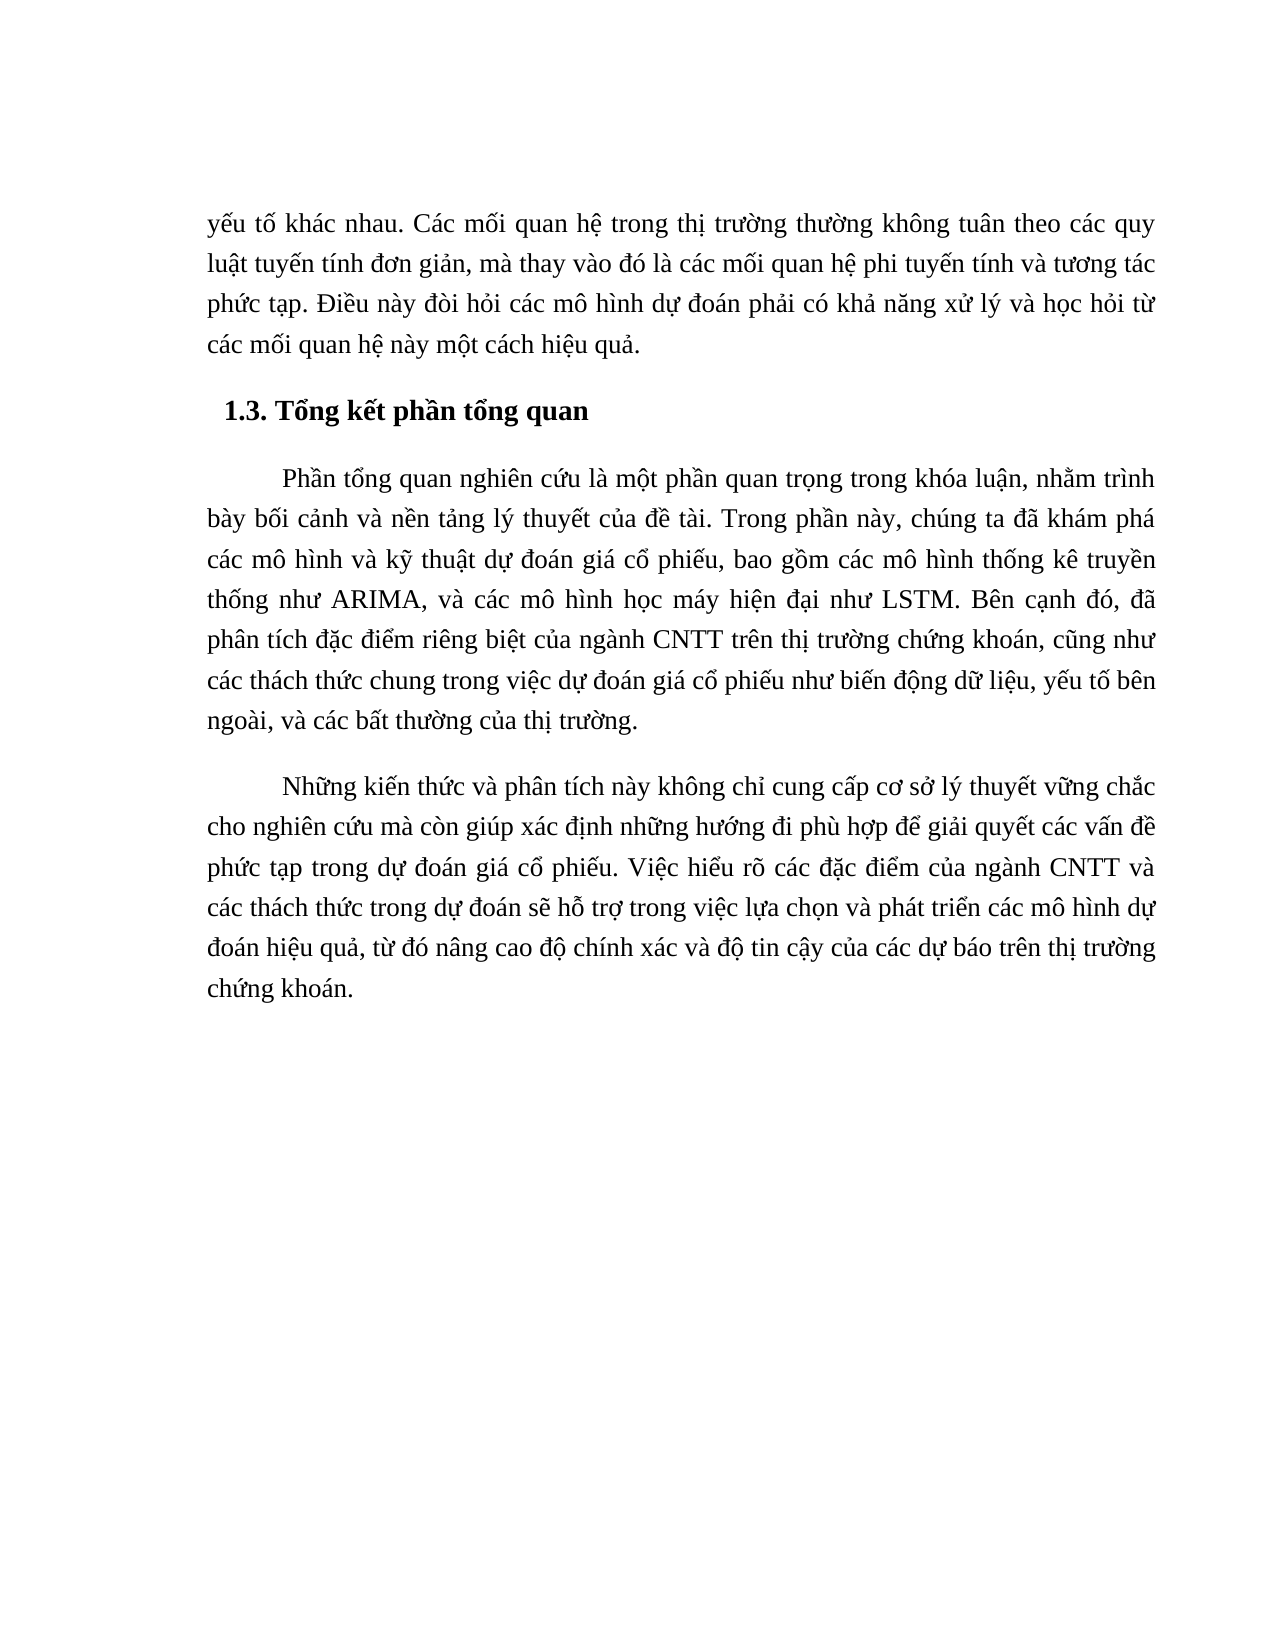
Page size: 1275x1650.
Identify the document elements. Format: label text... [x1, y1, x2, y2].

subtitle 1.3. Tổng kết phần tổng quan [223, 393, 1157, 427]
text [207, 207, 1157, 359]
text Những kiến thức và phân tích này không chỉ cung cấp cơ sở lý thuyết vững chắc cho nghiên cứu mà còn giúp xác định những hướng đi phù hợp để giải quyết các vấn đề phức tạp trong dự đoán giá cổ phiếu. Việc hiểu rõ các đặc điểm của ngành CNTT và các thách thức trong dự đoán sẽ hỗ trợ trong việc lựa chọn và phát triển các mô hình dự đoán hiệu quả, từ đó nâng cao độ chính xác và độ tin cậy của các dự báo trên thị trường chứng khoán. [207, 770, 1157, 1003]
text Phần tổng quan nghiên cứu là một phần quan trọng trong khóa luận, nhằm trình bày bối cảnh và nền tảng lý thuyết của đề tài. Trong phần này, chúng ta đã khám phá các mô hình và kỹ thuật dự đoán giá cổ phiếu, bao gồm các mô hình thống kê truyền thống như ARIMA, và các mô hình học máy hiện đại như LSTM. Bên cạnh đó, đã phân tích đặc điểm riêng biệt của ngành CNTT trên thị trường chứng khoán, cũng như các thách thức chung trong việc dự đoán giá cổ phiếu như biến động dữ liệu, yếu tố bên ngoài, và các bất thường của thị trường. [207, 462, 1157, 736]
